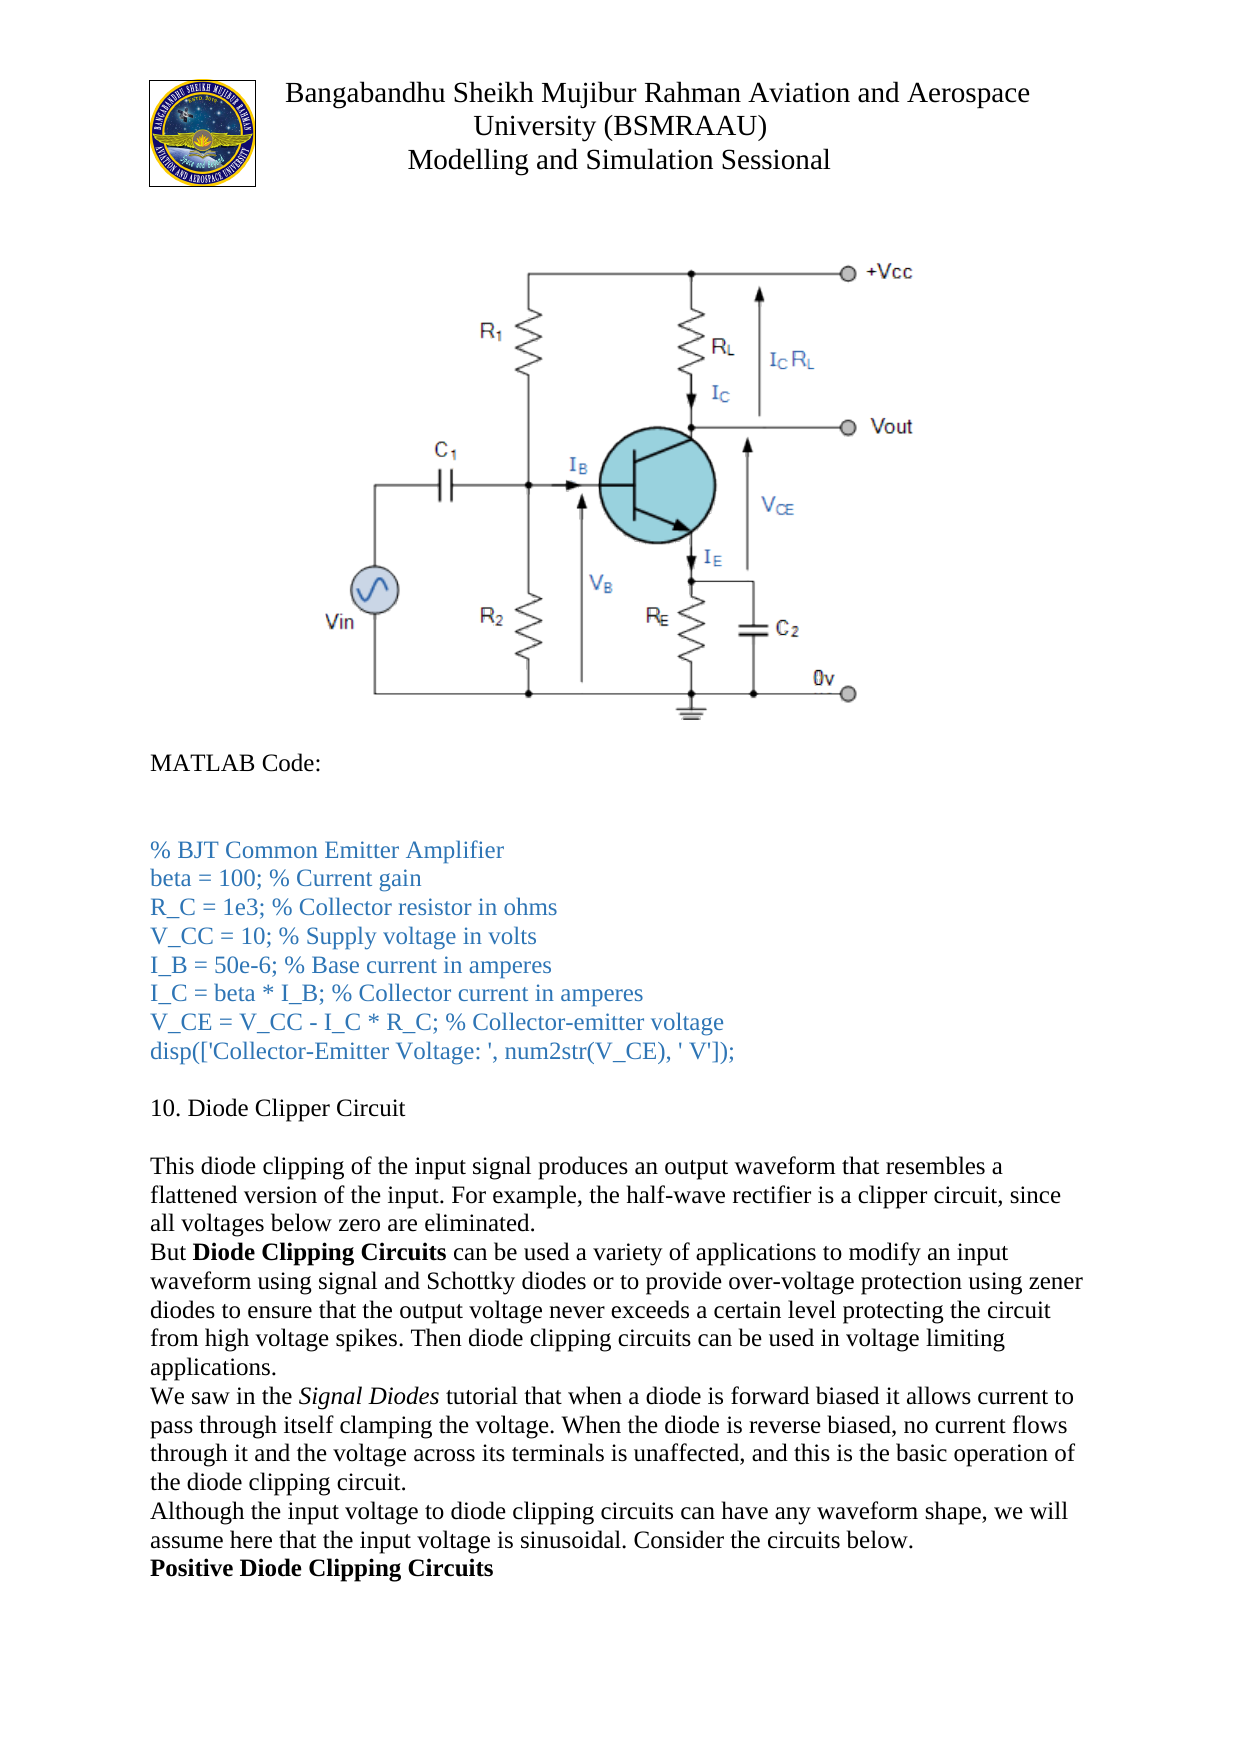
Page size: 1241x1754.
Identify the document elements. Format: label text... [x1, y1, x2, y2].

text % BJT Common Emitter Amplifier [150, 835, 1090, 863]
text Positive Diode Clipping Circuits [150, 1553, 1090, 1582]
text We saw in the Signal Diodes tutorial that when a diode is forward biased it allows current to pass through itself clamping the voltage. When the diode is reverse biased, no current flows through it and the voltage across its terminals is unaffected, and this is the basic operation of the diode clipping circuit. [150, 1381, 1090, 1496]
text I_C = beta * I_B; % Collector current in amperes [150, 978, 1090, 1007]
picture [150, 81, 255, 186]
text I_B = 50e-6; % Base current in amperes [150, 950, 1090, 978]
text MATLAB Code: [150, 748, 1090, 777]
text disp(['Collector-Emitter Voltage: ', num2str(V_CE), ' V']); [150, 1036, 1090, 1065]
text This diode clipping of the input signal produces an output waveform that resembles a flattened version of the input. For example, the half-wave rectifier is a clipper circuit, since all voltages below zero are eliminated. [150, 1151, 1090, 1237]
text Although the input voltage to diode clipping circuits can have any waveform shape, we will assume here that the input voltage is sinusoidal. Consider the circuits below. [150, 1496, 1090, 1553]
text R_C = 1e3; % Collector resistor in ohms [150, 892, 1090, 921]
text V_CC = 10; % Supply voltage in volts [150, 921, 1090, 950]
text 10. Diode Clipper Circuit [150, 1093, 1090, 1122]
picture [325, 257, 915, 720]
text beta = 100; % Current gain [150, 863, 1090, 892]
text But Diode Clipping Circuits can be used a variety of applications to modify an input waveform using signal and Schottky diodes or to provide over-voltage protection using zener diodes to ensure that the output voltage never exceeds a certain level protecting the circuit from high voltage spikes. Then diode clipping circuits can be used in voltage limiting applications. [150, 1237, 1090, 1381]
text V_CE = V_CC - I_C * R_C; % Collector-emitter voltage [150, 1007, 1090, 1036]
